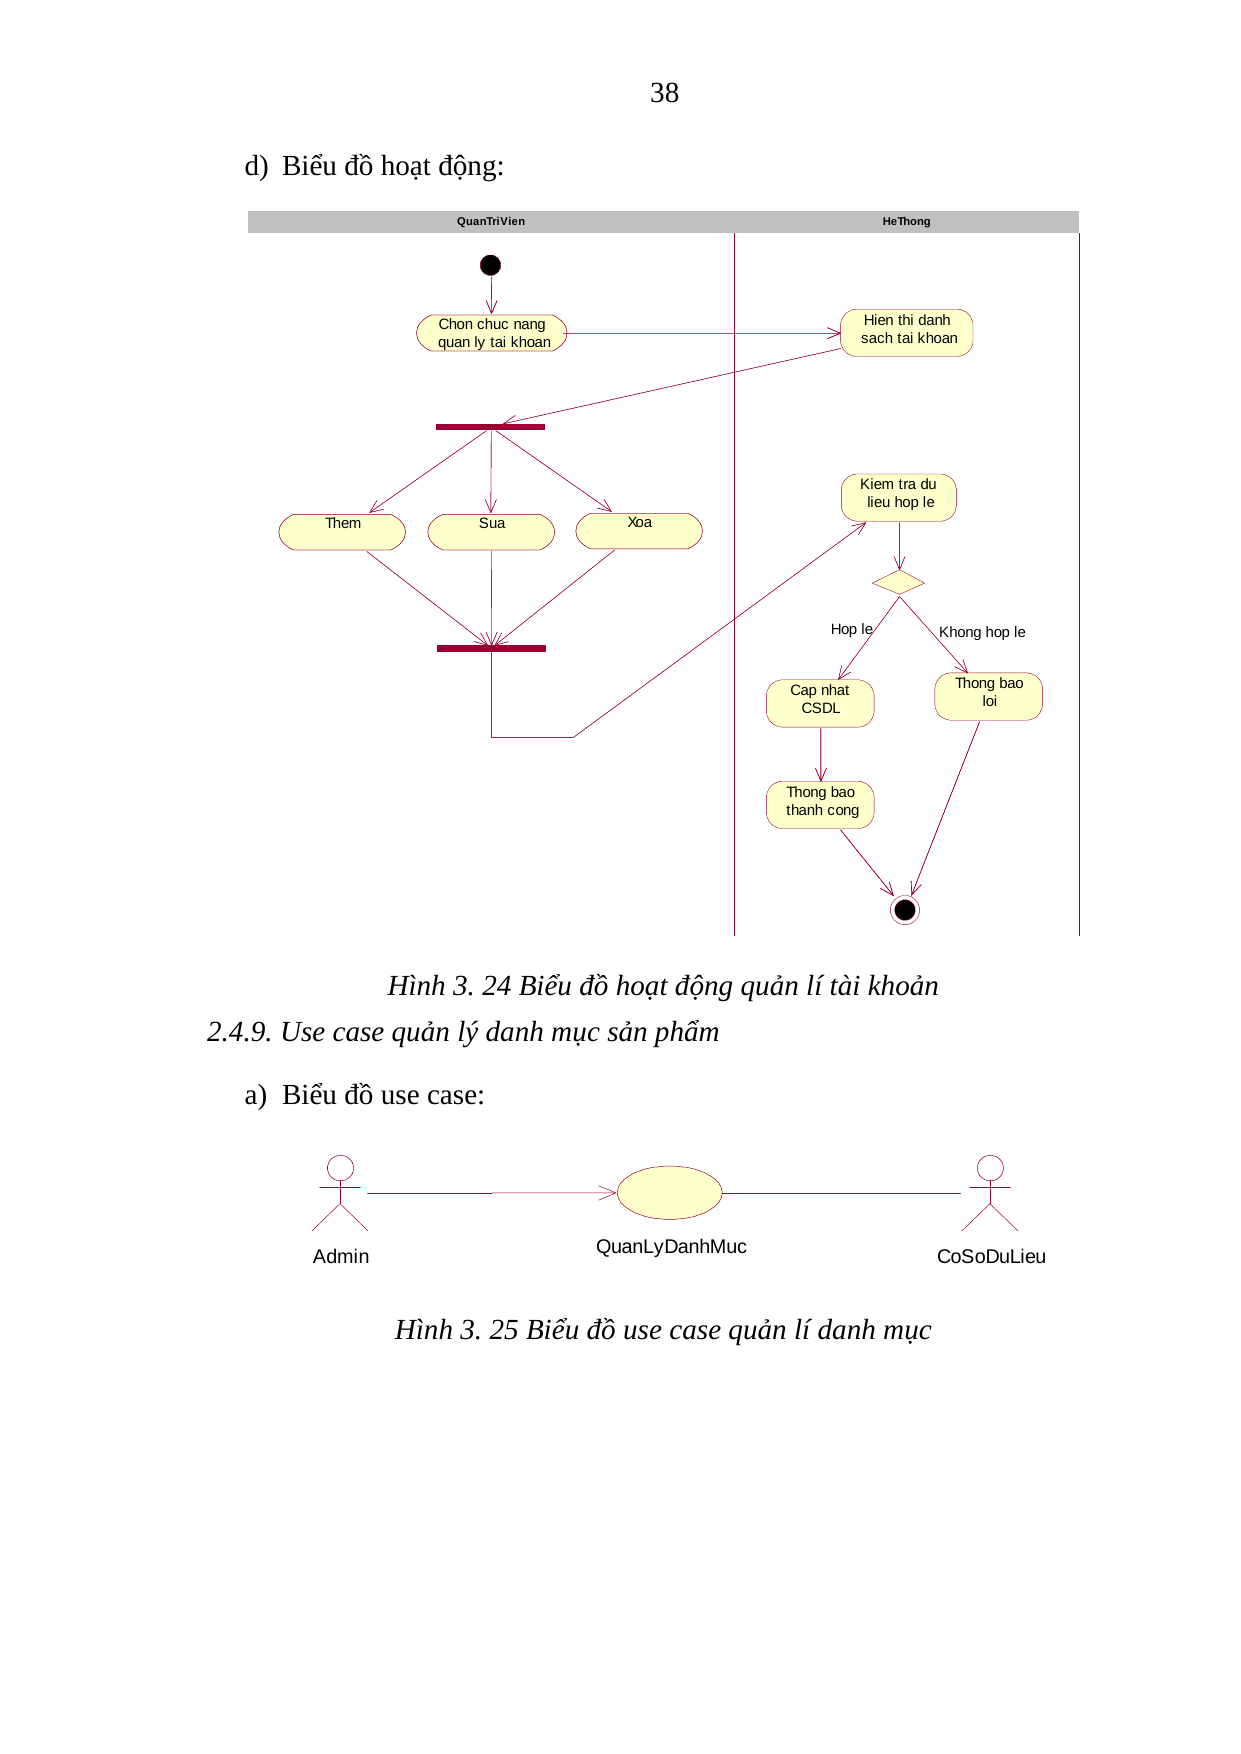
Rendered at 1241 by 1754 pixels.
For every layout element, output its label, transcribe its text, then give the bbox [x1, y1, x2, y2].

list Biểu đồ hoạt động: [244, 148, 1122, 181]
list Biểu đồ use case: [244, 1077, 1122, 1111]
subtitle Use case quản lý danh mục sản phẩm [207, 1014, 1122, 1048]
